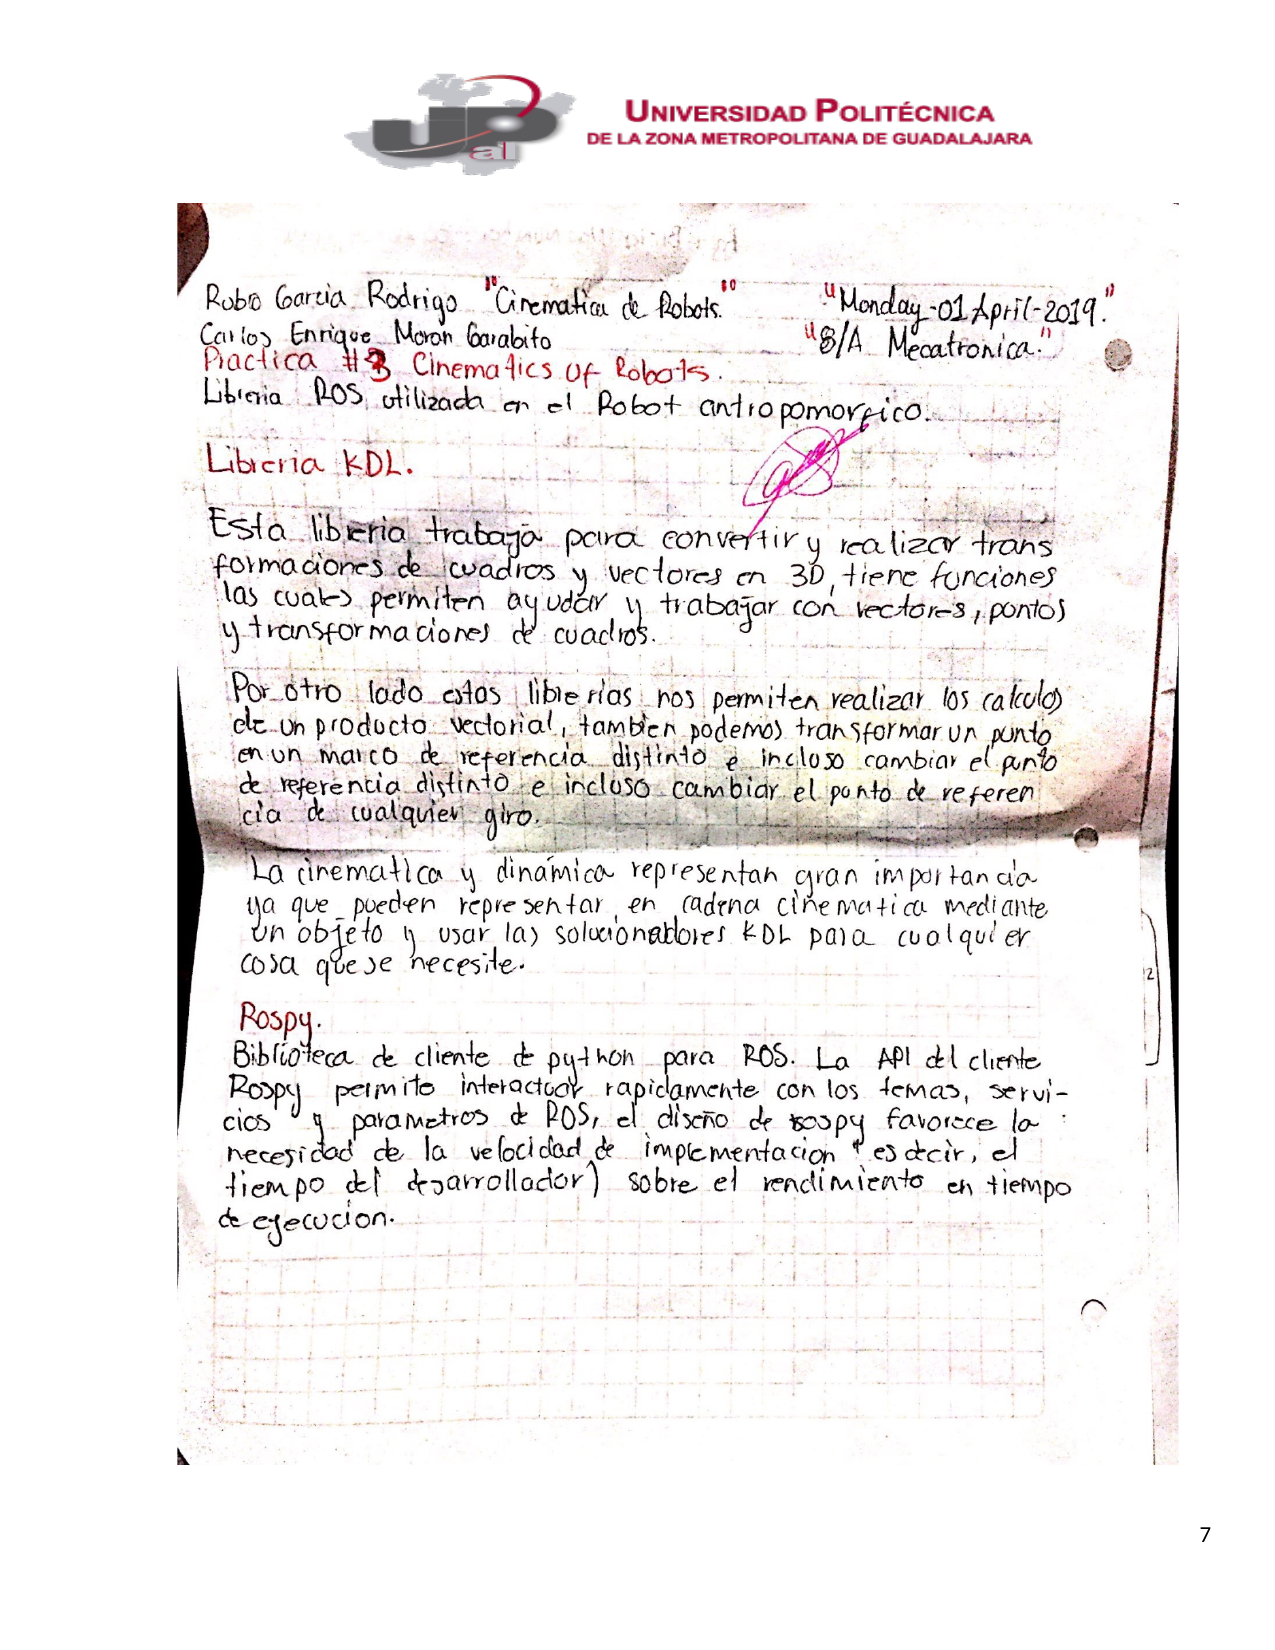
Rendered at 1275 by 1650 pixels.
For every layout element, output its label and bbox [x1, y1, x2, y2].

picture [327, 73, 1061, 176]
picture [177, 203, 1179, 1465]
